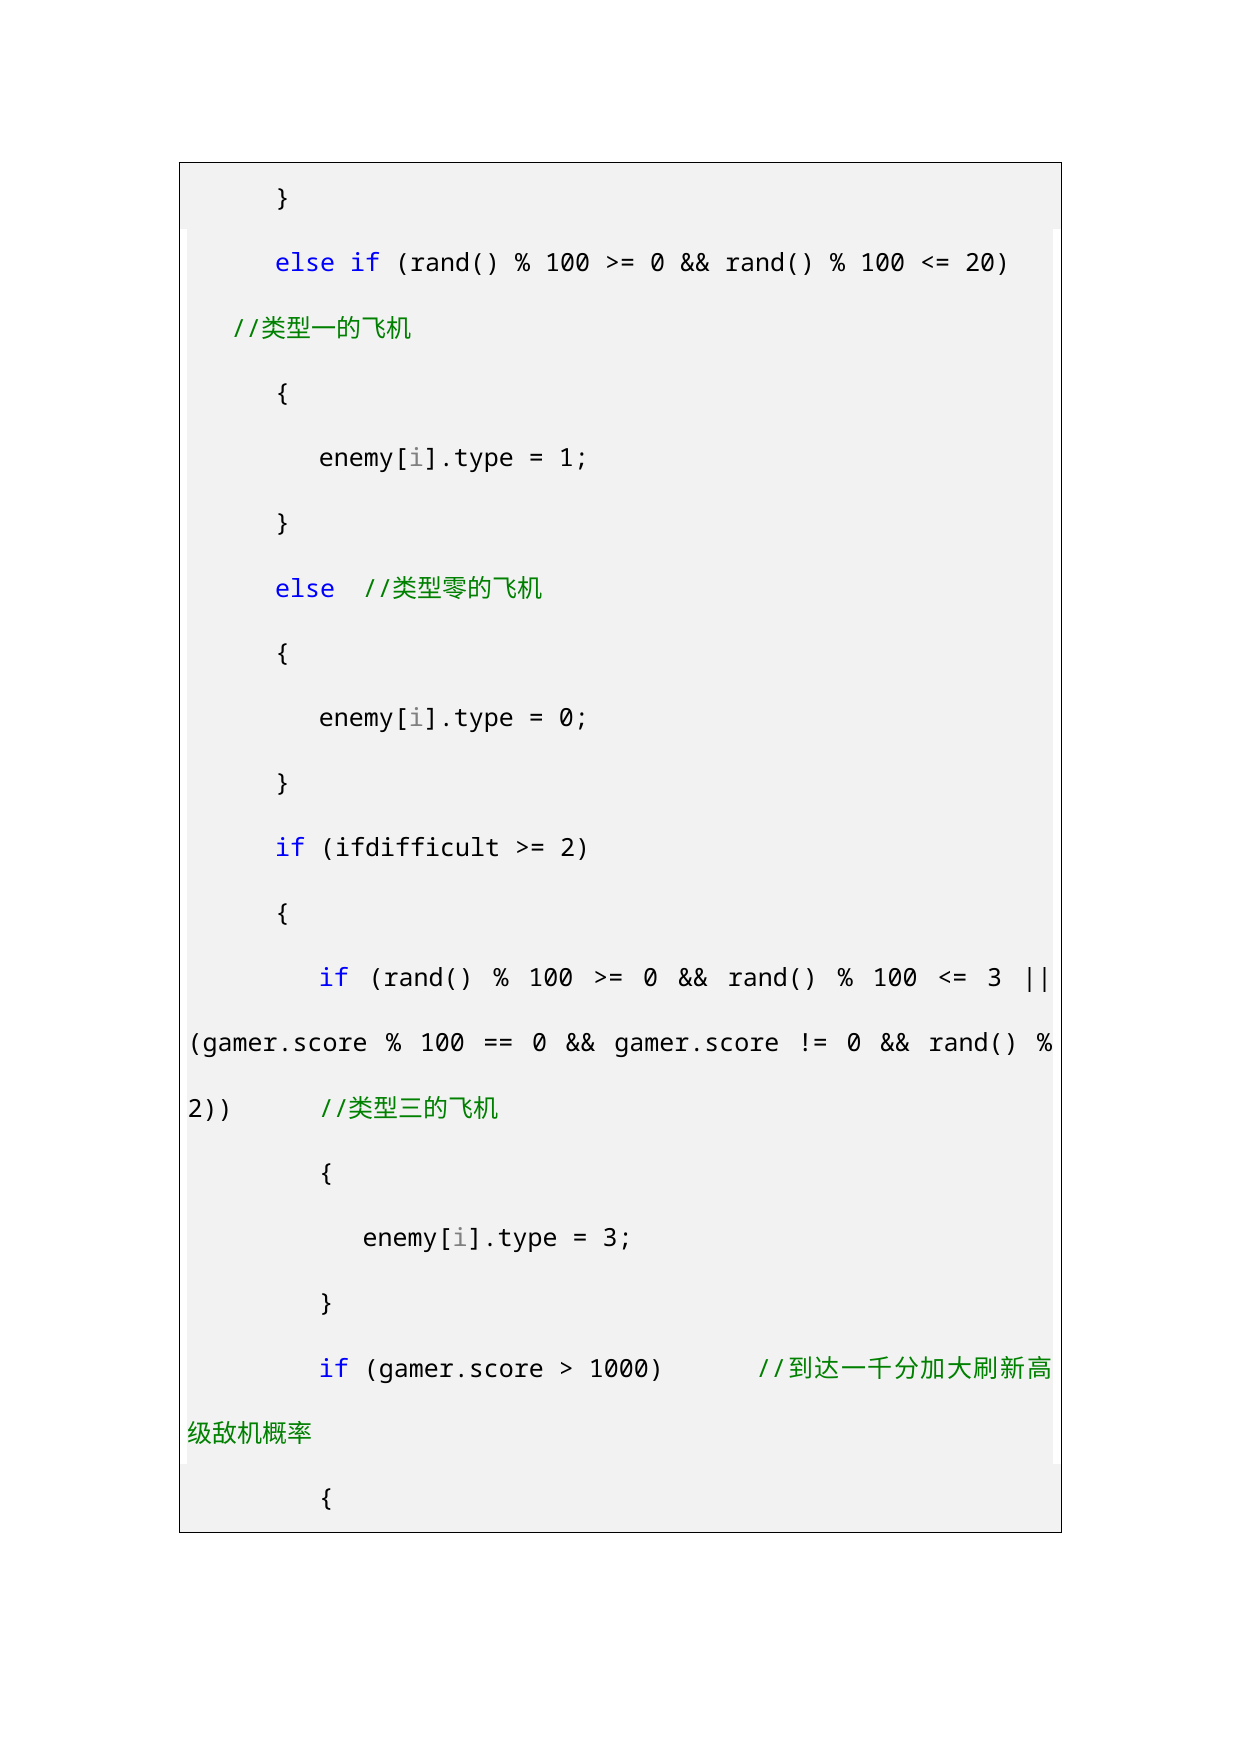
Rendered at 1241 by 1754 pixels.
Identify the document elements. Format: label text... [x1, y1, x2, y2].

text enemy[i].type = 3; [187, 1204, 1053, 1269]
text { [187, 619, 1053, 684]
text } [180, 163, 1061, 229]
text { [187, 359, 1053, 424]
text { [187, 1139, 1053, 1204]
text } [187, 1269, 1053, 1334]
text if (gamer.score > 1000) //到达一千分加大刷新高级敌机概率 [187, 1334, 1053, 1462]
text } [187, 749, 1053, 814]
text } [187, 489, 1053, 554]
text { [187, 879, 1053, 944]
text else //类型零的飞机 [187, 554, 1053, 619]
text else if (rand() % 100 >= 0 && rand() % 100 <= 20) //类型一的飞机 [187, 229, 1053, 359]
text enemy[i].type = 1; [187, 424, 1053, 489]
text { [180, 1462, 1061, 1532]
text enemy[i].type = 0; [187, 684, 1053, 749]
text if (rand() % 100 >= 0 && rand() % 100 <= 3 || (gamer.score % 100 == 0 && gamer.score != 0 && rand() % 2)) //类型三的飞机 [187, 944, 1053, 1139]
text if (ifdifficult >= 2) [187, 814, 1053, 879]
